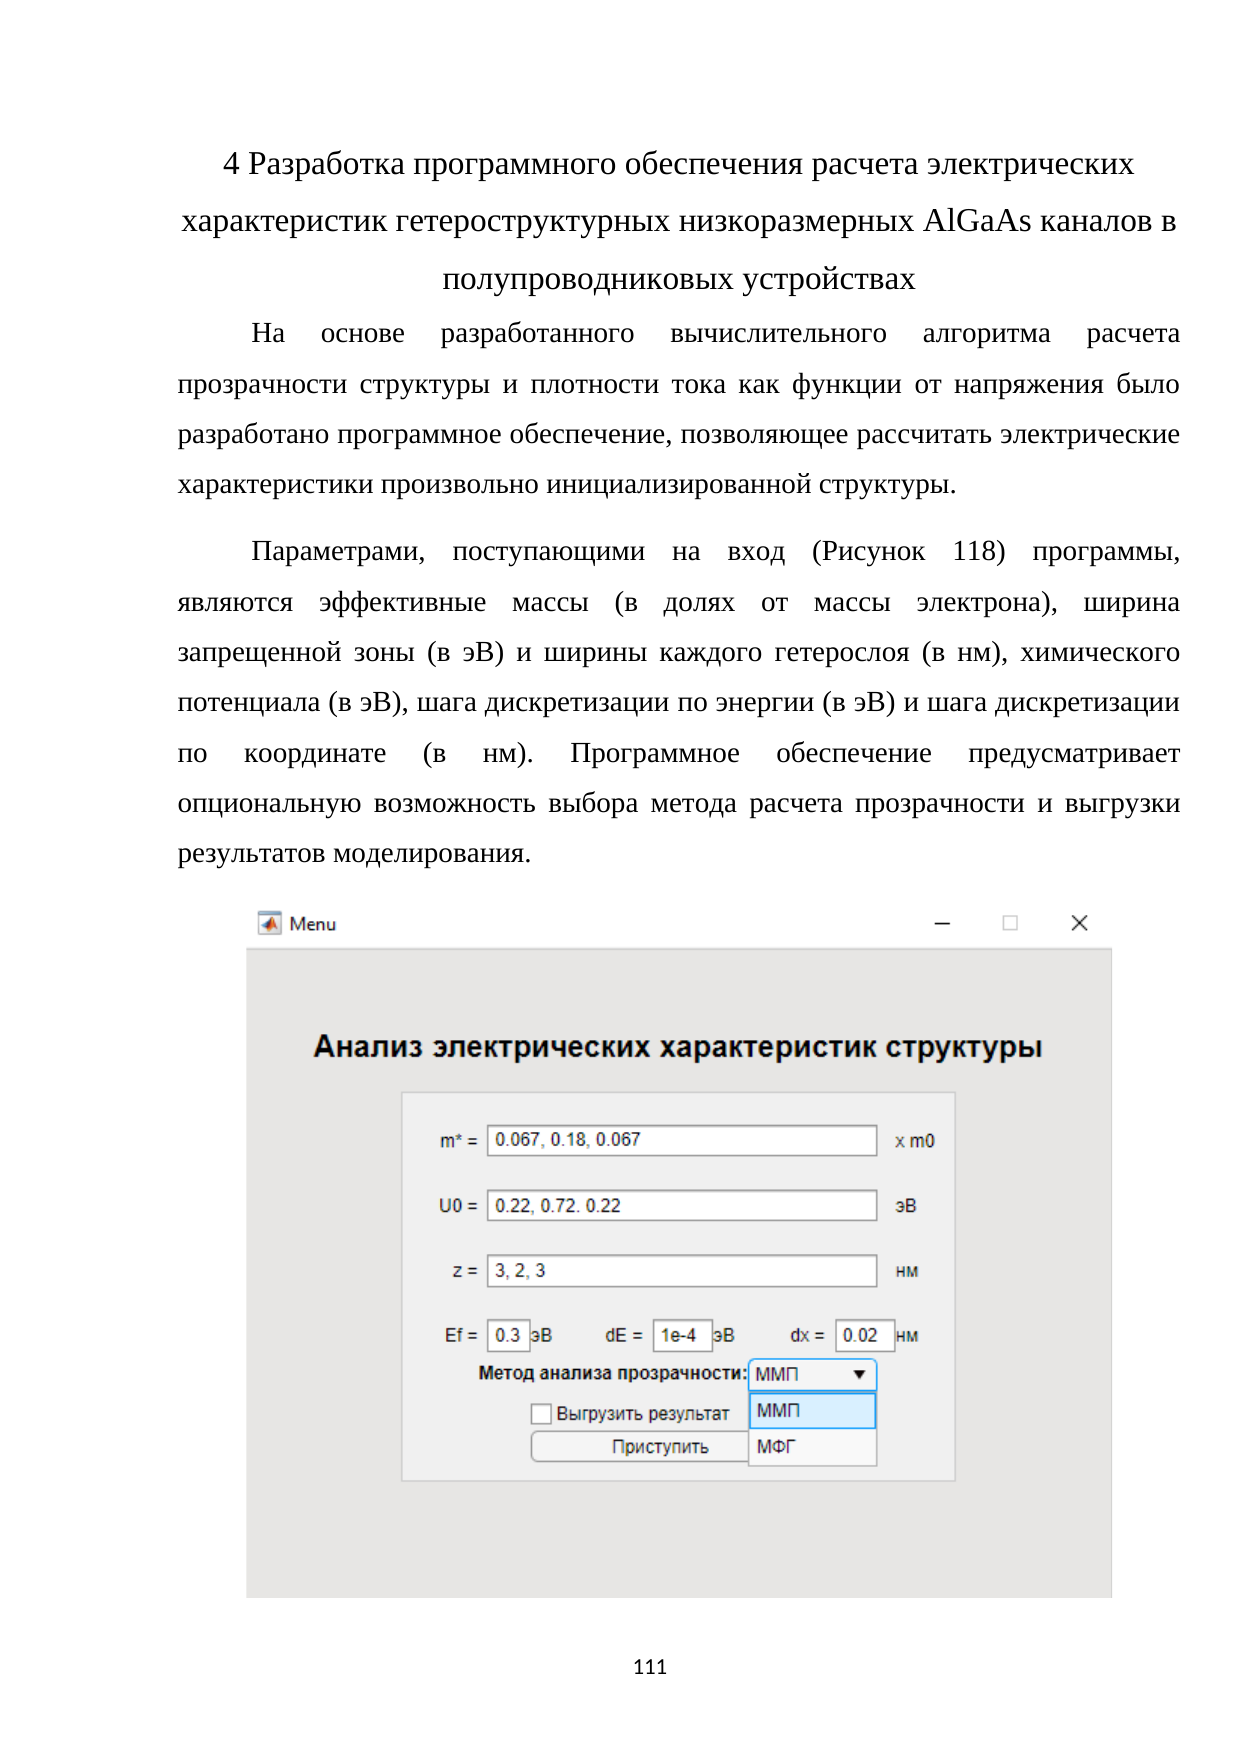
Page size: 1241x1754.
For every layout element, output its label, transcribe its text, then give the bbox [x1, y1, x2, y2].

picture [246, 902, 1113, 1598]
text Параметрами, поступающими на вход (Рисунок 118) программы, являются эффективные массы (в долях от массы электрона), ширина запрещенной зоны (в эВ) и ширины каждого гетерослоя (в нм), химического потенциала (в эВ), шага дискретизации по энергии (в эВ) и шага дискретизации по координате (в нм). Программное обеспечение предусматривает опциональную возможность выбора метода расчета прозрачности и выгрузки результатов моделирования. [177, 533, 1181, 869]
text На основе разработанного вычислительного алгоритма расчета прозрачности структуры и плотности тока как функции от напряжения было разработано программное обеспечение, позволяющее рассчитать электрические характеристики произвольно инициализированной структуры. [177, 316, 1181, 500]
subtitle 4 Разработка программного обеспечения расчета электрических характеристик гетероструктурных низкоразмерных AlGaAs каналов в полупроводниковых устройствах [177, 143, 1181, 296]
